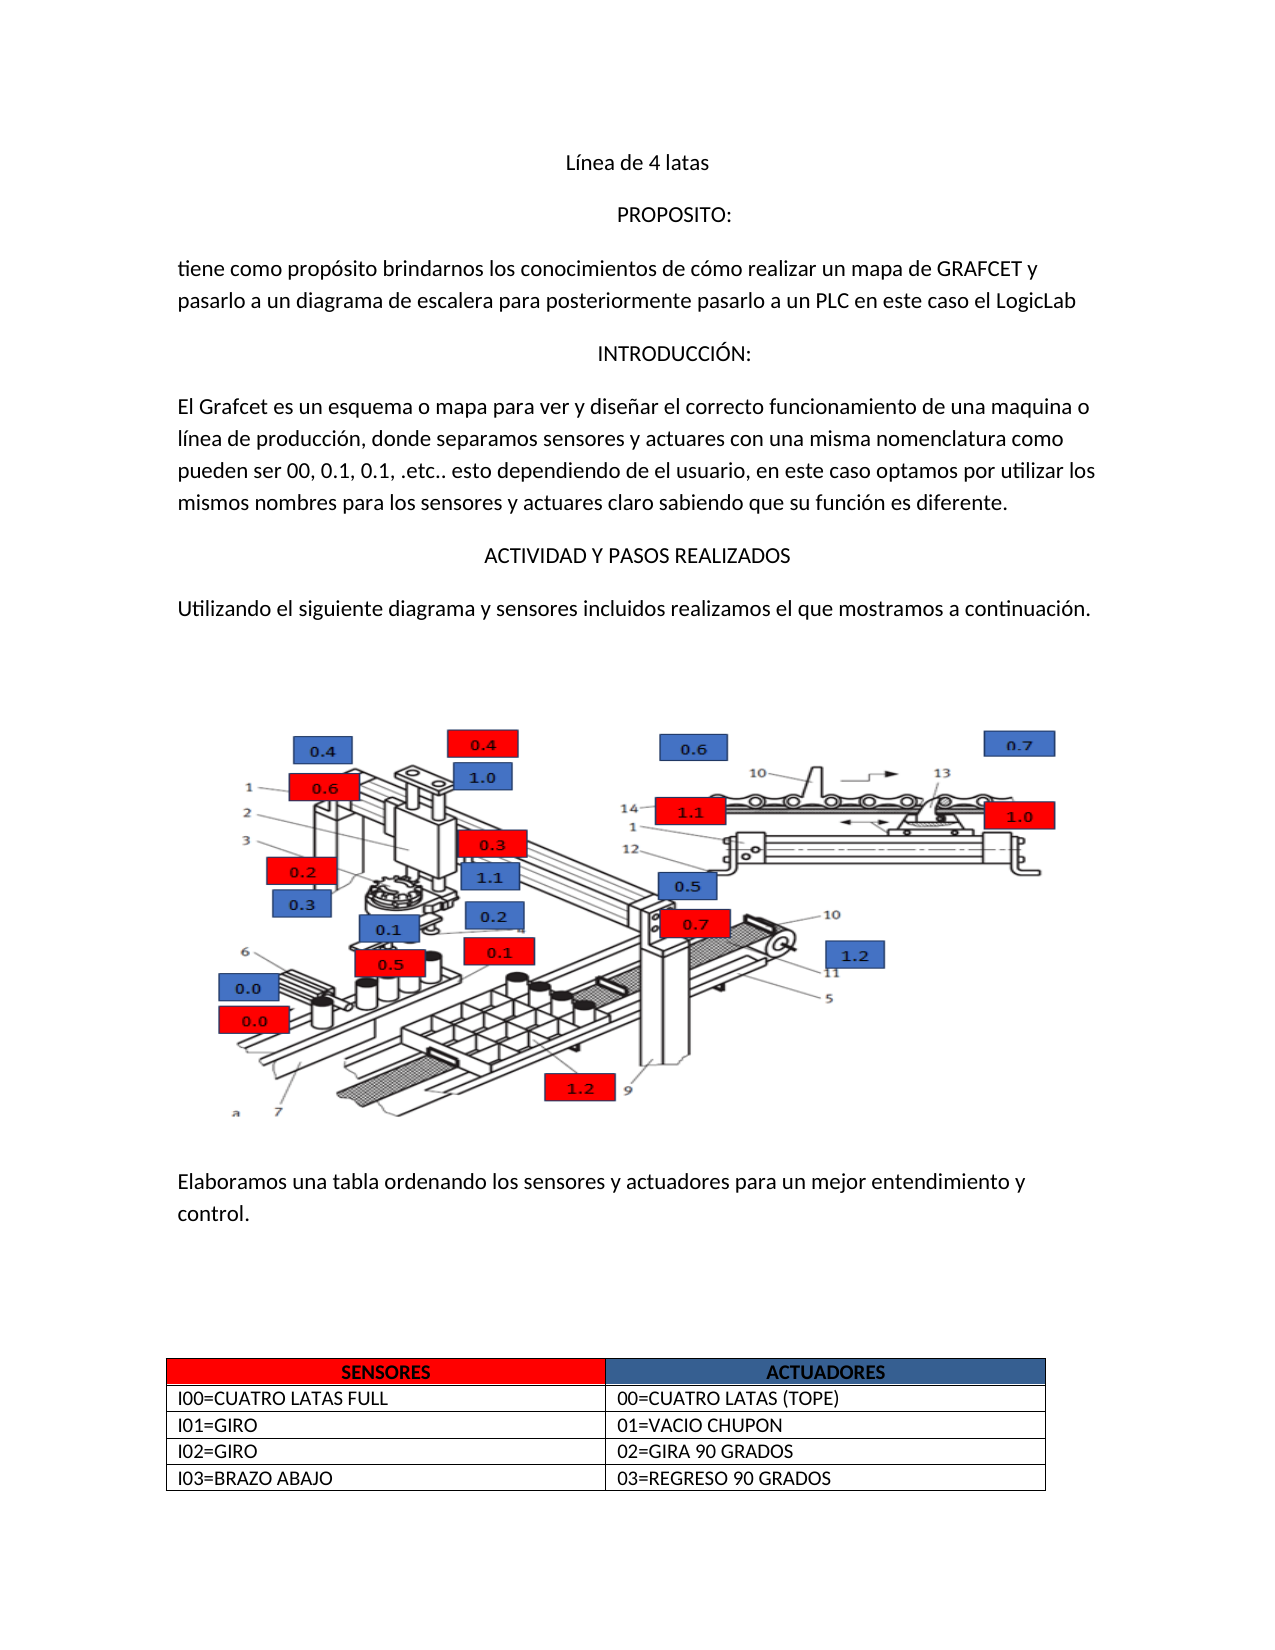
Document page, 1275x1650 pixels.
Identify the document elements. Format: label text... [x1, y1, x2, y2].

table_cell I02=GIRO [167, 1439, 605, 1464]
table_cell 03=REGRESO 90 GRADOS [606, 1465, 1045, 1490]
table_cell I00=CUATRO LATAS FULL [167, 1386, 605, 1411]
text PROPOSITO: [177, 201, 1098, 229]
text El Grafcet es un esquema o mapa para ver y diseñar el correcto funcionamiento de una maquina o línea de producción, donde separamos sensores y actuares con una misma nomenclatura como pueden ser 00, 0.1, 0.1, .etc.. esto dependiendo de el usuario, en este caso optamos por utilizar los mismos nombres para los sensores y actuares claro sabiendo que su función es diferente. [177, 392, 1098, 516]
table_header SENSORES [167, 1359, 605, 1384]
text INTRODUCCIÓN: [177, 339, 1098, 367]
table_cell 01=VACIO CHUPON [606, 1412, 1045, 1437]
table_cell 02=GIRA 90 GRADOS [606, 1439, 1045, 1464]
table_cell I01=GIRO [167, 1412, 605, 1437]
picture [177, 700, 1090, 1142]
text Elaboramos una tabla ordenando los sensores y actuadores para un mejor entendimiento y control. [177, 1167, 1098, 1227]
table_cell I03=BRAZO ABAJO [167, 1465, 605, 1490]
text Línea de 4 latas [177, 148, 1098, 176]
text ACTIVIDAD Y PASOS REALIZADOS [177, 541, 1098, 569]
table_cell 00=CUATRO LATAS (TOPE) [606, 1386, 1045, 1411]
table_header ACTUADORES [606, 1359, 1045, 1384]
text tiene como propósito brindarnos los conocimientos de cómo realizar un mapa de GRAFCET y pasarlo a un diagrama de escalera para posteriormente pasarlo a un PLC en este caso el LogicLab [177, 254, 1098, 314]
text Utilizando el siguiente diagrama y sensores incluidos realizamos el que mostramos a continuación. [177, 594, 1098, 622]
